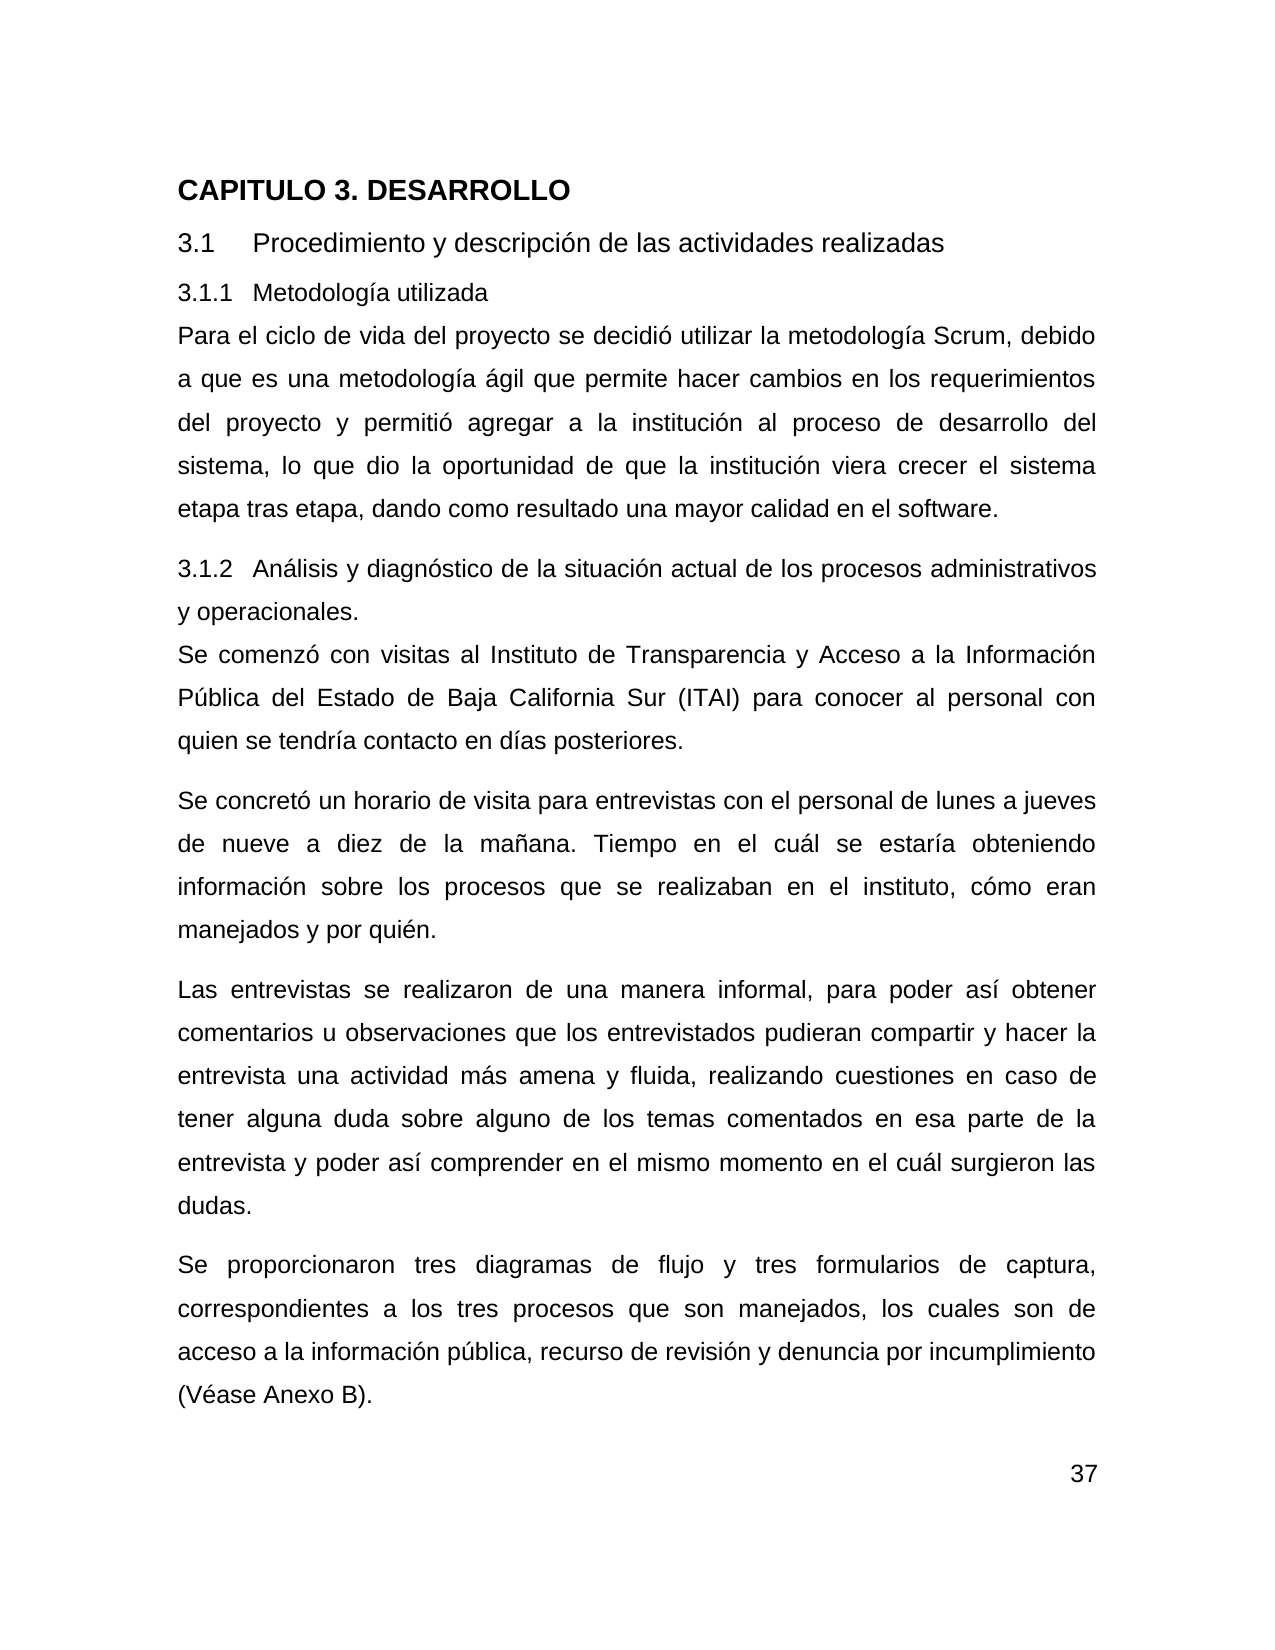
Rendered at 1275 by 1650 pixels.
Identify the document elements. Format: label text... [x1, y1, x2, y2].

subtitle CAPITULO 3. DESARROLLO [177, 173, 1098, 206]
text Se comenzó con visitas al Instituto de Transparencia y Acceso a la Información Pública del Estado de Baja California Sur (ITAI) para conocer al personal con quien se tendría contacto en días posteriores. [177, 640, 1098, 755]
subtitle 3.1.1 Metodología utilizada [177, 278, 1098, 307]
text Las entrevistas se realizaron de una manera informal, para poder así obtener comentarios u observaciones que los entrevistados pudieran compartir y hacer la entrevista una actividad más amena y fluida, realizando cuestiones en caso de tener alguna duda sobre alguno de los temas comentados en esa parte de la entrevista y poder así comprender en el mismo momento en el cuál surgieron las dudas. [177, 975, 1098, 1219]
subtitle 3.1.2 Análisis y diagnóstico de la situación actual de los procesos administrativos y operacionales. [177, 553, 1098, 625]
text Se proporcionaron tres diagramas de flujo y tres formularios de captura, correspondientes a los tres procesos que son manejados, los cuales son de acceso a la información pública, recurso de revisión y denuncia por incumplimiento (Véase Anexo B). [177, 1250, 1098, 1408]
text Se concretó un horario de visita para entrevistas con el personal de lunes a jueves de nueve a diez de la mañana. Tiempo en el cuál se estaría obteniendo información sobre los procesos que se realizaban en el instituto, cómo eran manejados y por quién. [177, 786, 1098, 944]
subtitle 3.1 Procedimiento y descripción de las actividades realizadas [177, 227, 1098, 258]
text Para el ciclo de vida del proyecto se decidió utilizar la metodología Scrum, debido a que es una metodología ágil que permite hacer cambios en los requerimientos del proyecto y permitió agregar a la institución al proceso de desarrollo del sistema, lo que dio la oportunidad de que la institución viera crecer el sistema etapa tras etapa, dando como resultado una mayor calidad en el software. [177, 321, 1098, 522]
